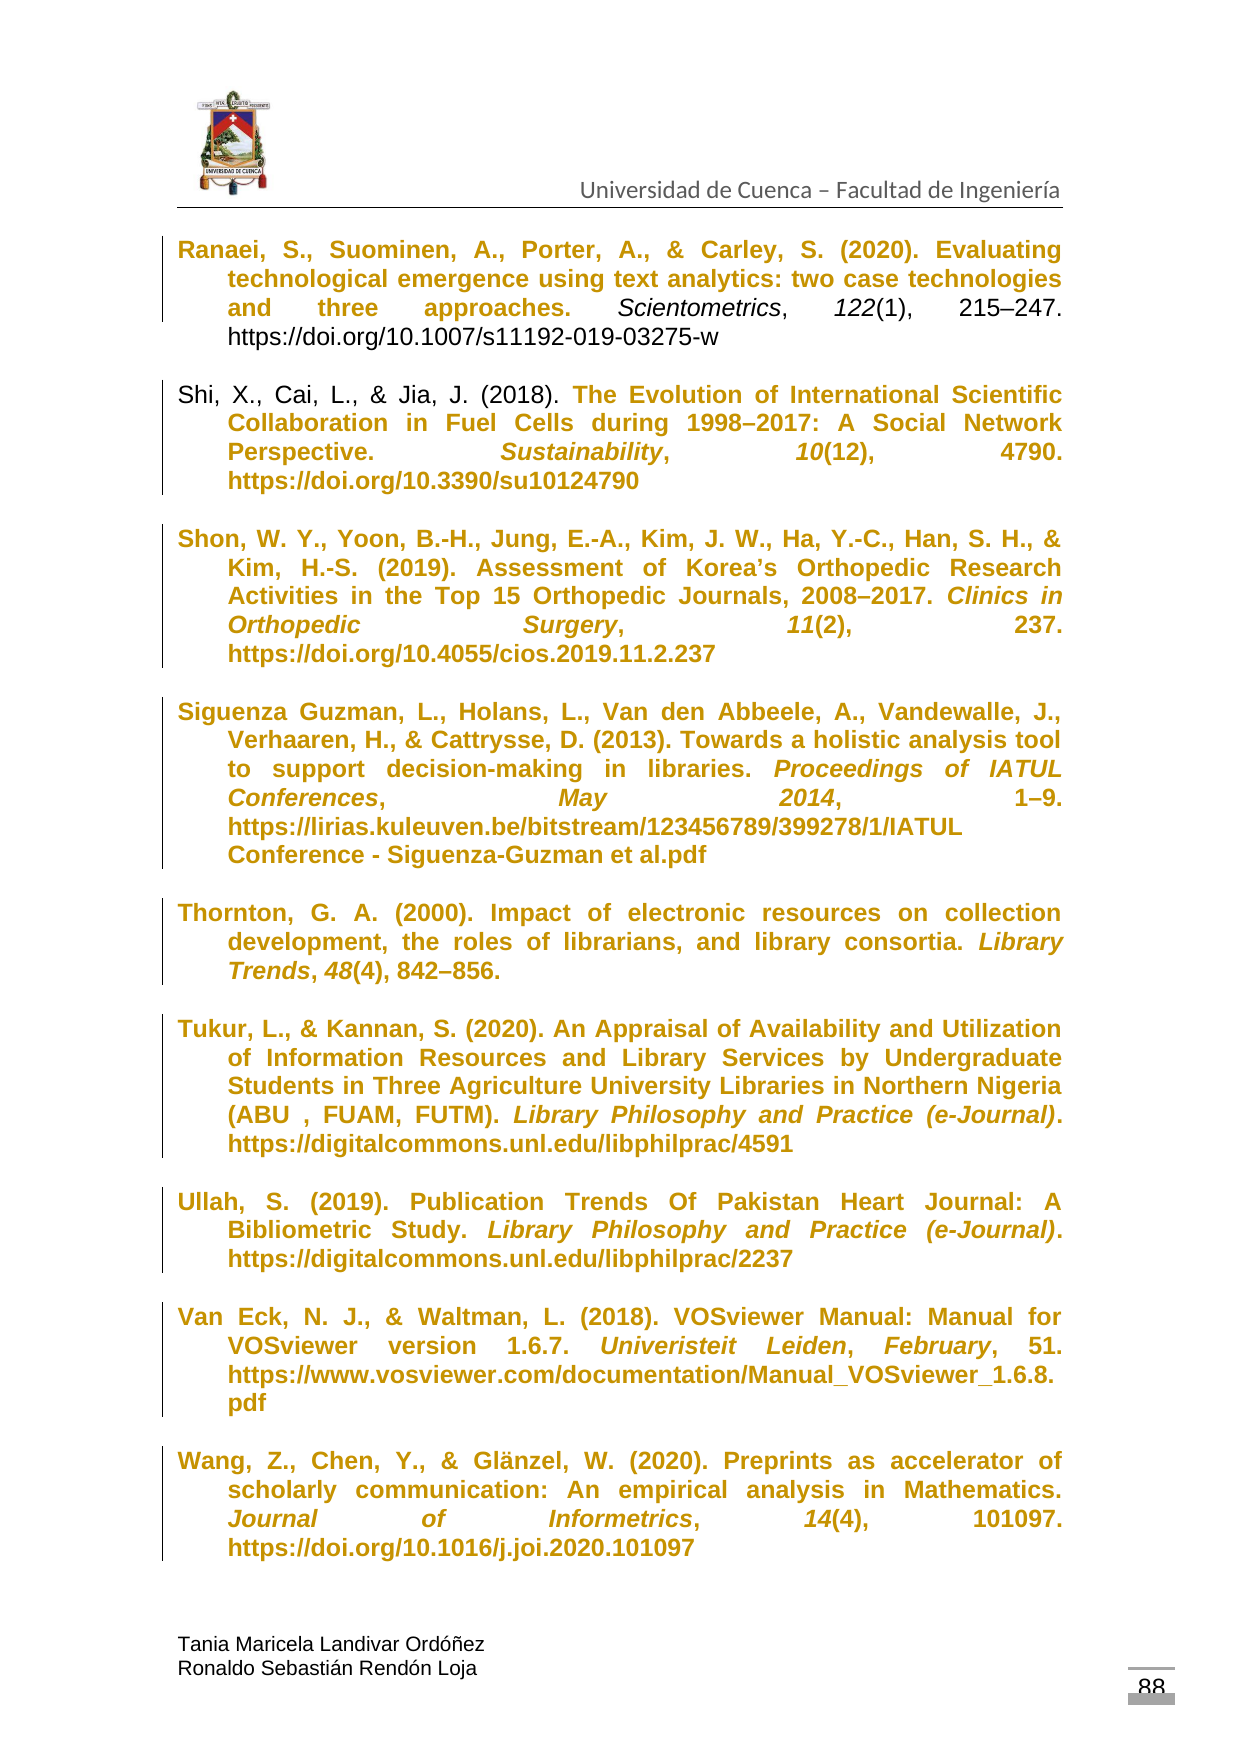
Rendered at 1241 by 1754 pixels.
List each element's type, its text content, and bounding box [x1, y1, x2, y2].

text Ranaei, S., Suominen, A., Porter, A., & Carley, S. (2020). Evaluating technological emergence using text analytics: two case technologies and three approaches. Scientometrics, 122(1), 215–247. https://doi.org/10.1007/s11192-019-03275-w [177, 236, 1063, 351]
text Siguenza Guzman, L., Holans, L., Van den Abbeele, A., Vandewalle, J., Verhaaren, H., & Cattrysse, D. (2013). Towards a holistic analysis tool to support decision-making in libraries. Proceedings of IATUL Conferences, May 2014, 1–9. https://lirias.kuleuven.be/bitstream/123456789/399278/1/IATUL Conference - Siguenza-Guzman et al.pdf [177, 697, 1063, 869]
text Van Eck, N. J., & Waltman, L. (2018). VOSviewer Manual: Manual for VOSviewer version 1.6.7. Univeristeit Leiden, February, 51. https://www.vosviewer.com/documentation/Manual_VOSviewer_1.6.8.pdf [177, 1302, 1063, 1417]
text Tukur, L., & Kannan, S. (2020). An Appraisal of Availability and Utilization of Information Resources and Library Services by Undergraduate Students in Three Agriculture University Libraries in Northern Nigeria (ABU , FUAM, FUTM). Library Philosophy and Practice (e-Journal). https://digitalcommons.unl.edu/libphilprac/4591 [177, 1014, 1063, 1158]
text Shi, X., Cai, L., & Jia, J. (2018). The Evolution of International Scientific Collaboration in Fuel Cells during 1998–2017: A Social Network Perspective. Sustainability, 10(12), 4790. https://doi.org/10.3390/su10124790 [177, 380, 1063, 495]
text Ullah, S. (2019). Publication Trends Of Pakistan Heart Journal: A Bibliometric Study. Library Philosophy and Practice (e-Journal). https://digitalcommons.unl.edu/libphilprac/2237 [177, 1187, 1063, 1273]
text Thornton, G. A. (2000). Impact of electronic resources on collection development, the roles of librarians, and library consortia. Library Trends, 48(4), 842–856. [177, 898, 1063, 985]
picture [177, 86, 290, 199]
text Shon, W. Y., Yoon, B.-H., Jung, E.-A., Kim, J. W., Ha, Y.-C., Han, S. H., & Kim, H.-S. (2019). Assessment of Korea’s Orthopedic Research Activities in the Top 15 Orthopedic Journals, 2008–2017. Clinics in Orthopedic Surgery, 11(2), 237. https://doi.org/10.4055/cios.2019.11.2.237 [177, 524, 1063, 668]
text Wang, Z., Chen, Y., & Glänzel, W. (2020). Preprints as accelerator of scholarly communication: An empirical analysis in Mathematics. Journal of Informetrics, 14(4), 101097. https://doi.org/10.1016/j.joi.2020.101097 [177, 1446, 1063, 1561]
